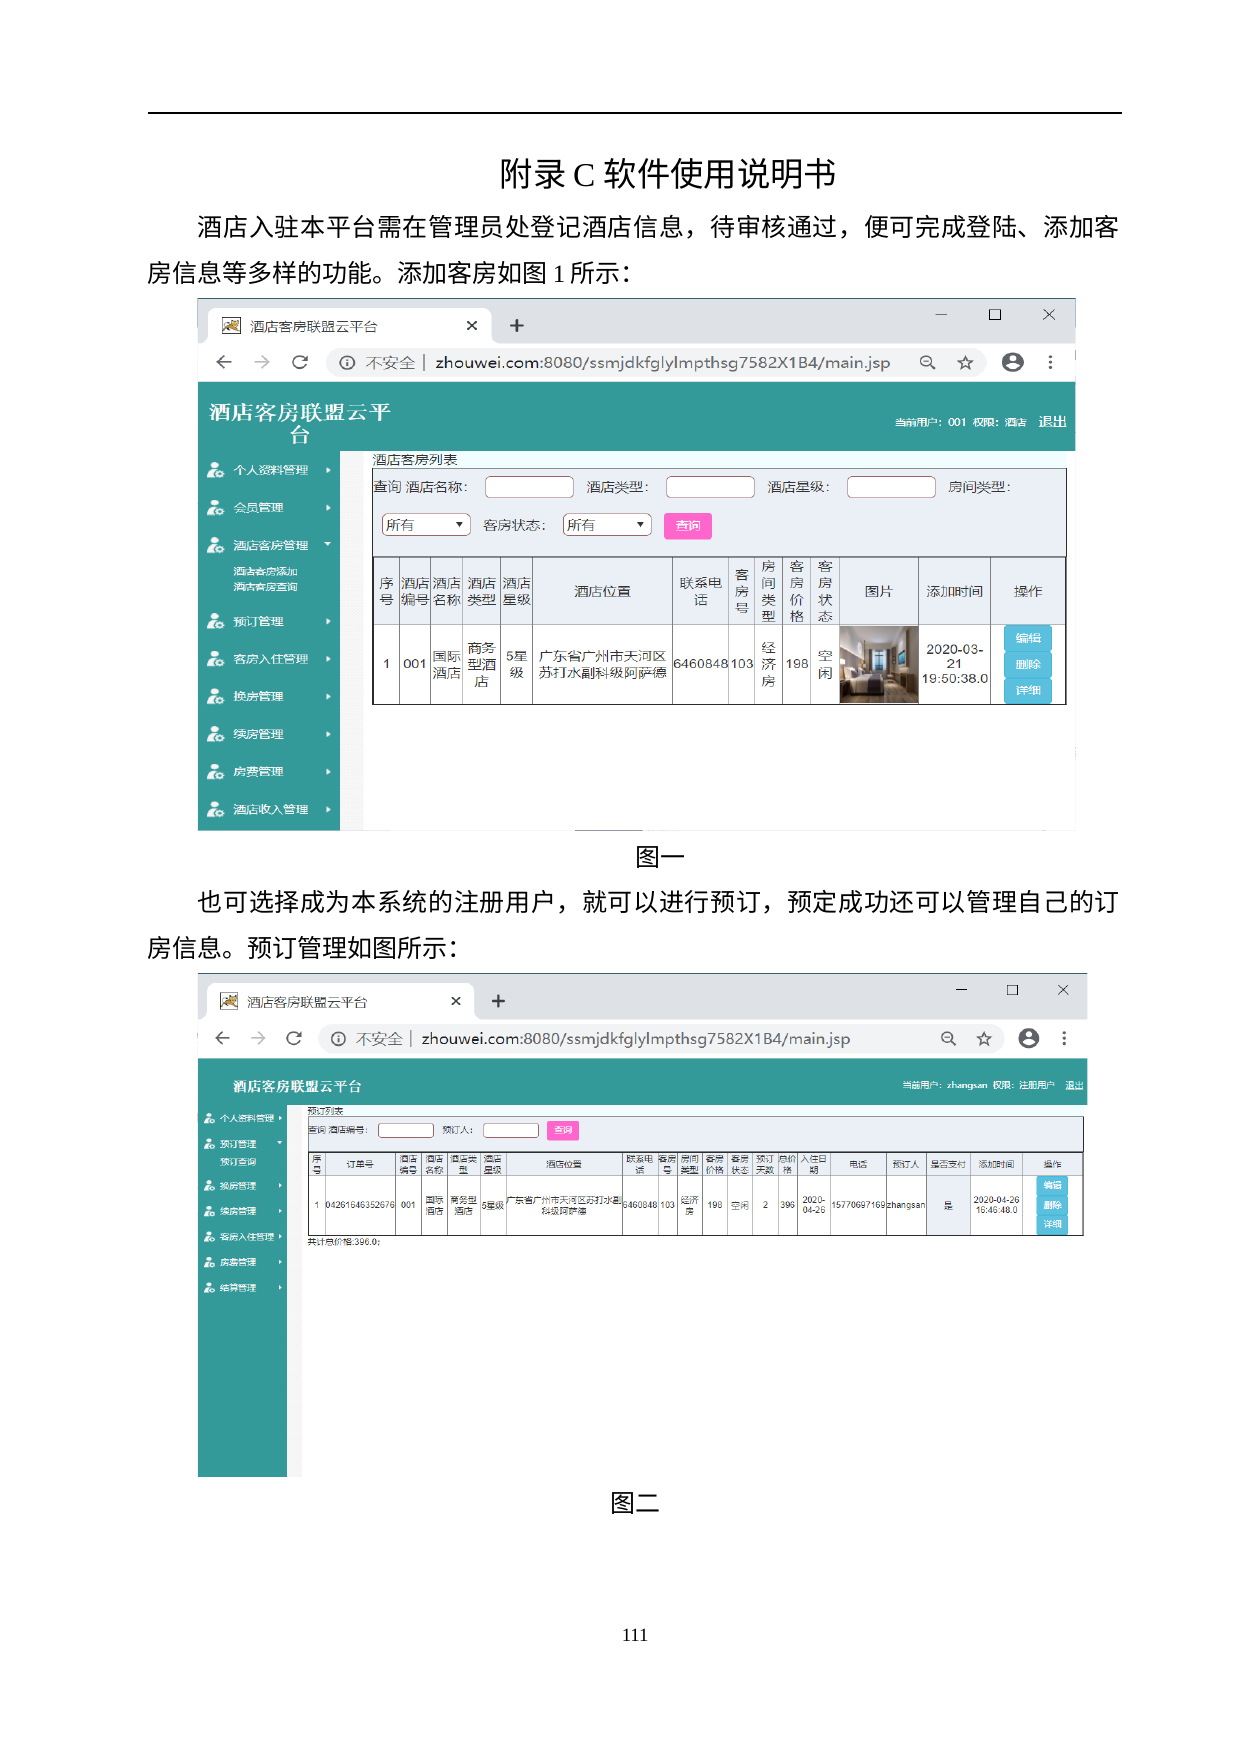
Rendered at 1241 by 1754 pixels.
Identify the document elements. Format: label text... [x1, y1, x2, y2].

picture [197, 298, 1076, 831]
text 附录C 软件使用说明书 [148, 148, 1122, 196]
text 也可选择成为本系统的注册用户，就可以进行预订，预定成功还可以管理自己的订房信息。预订管理如图所示： [148, 883, 1122, 964]
text 酒店入驻本平台需在管理员处登记酒店信息，待审核通过，便可完成登陆、添加客房信息等多样的功能。添加客房如图1所示： [148, 208, 1122, 289]
picture [197, 973, 1088, 1477]
text 图一 [148, 838, 1122, 874]
text 图二 [148, 1484, 1122, 1520]
